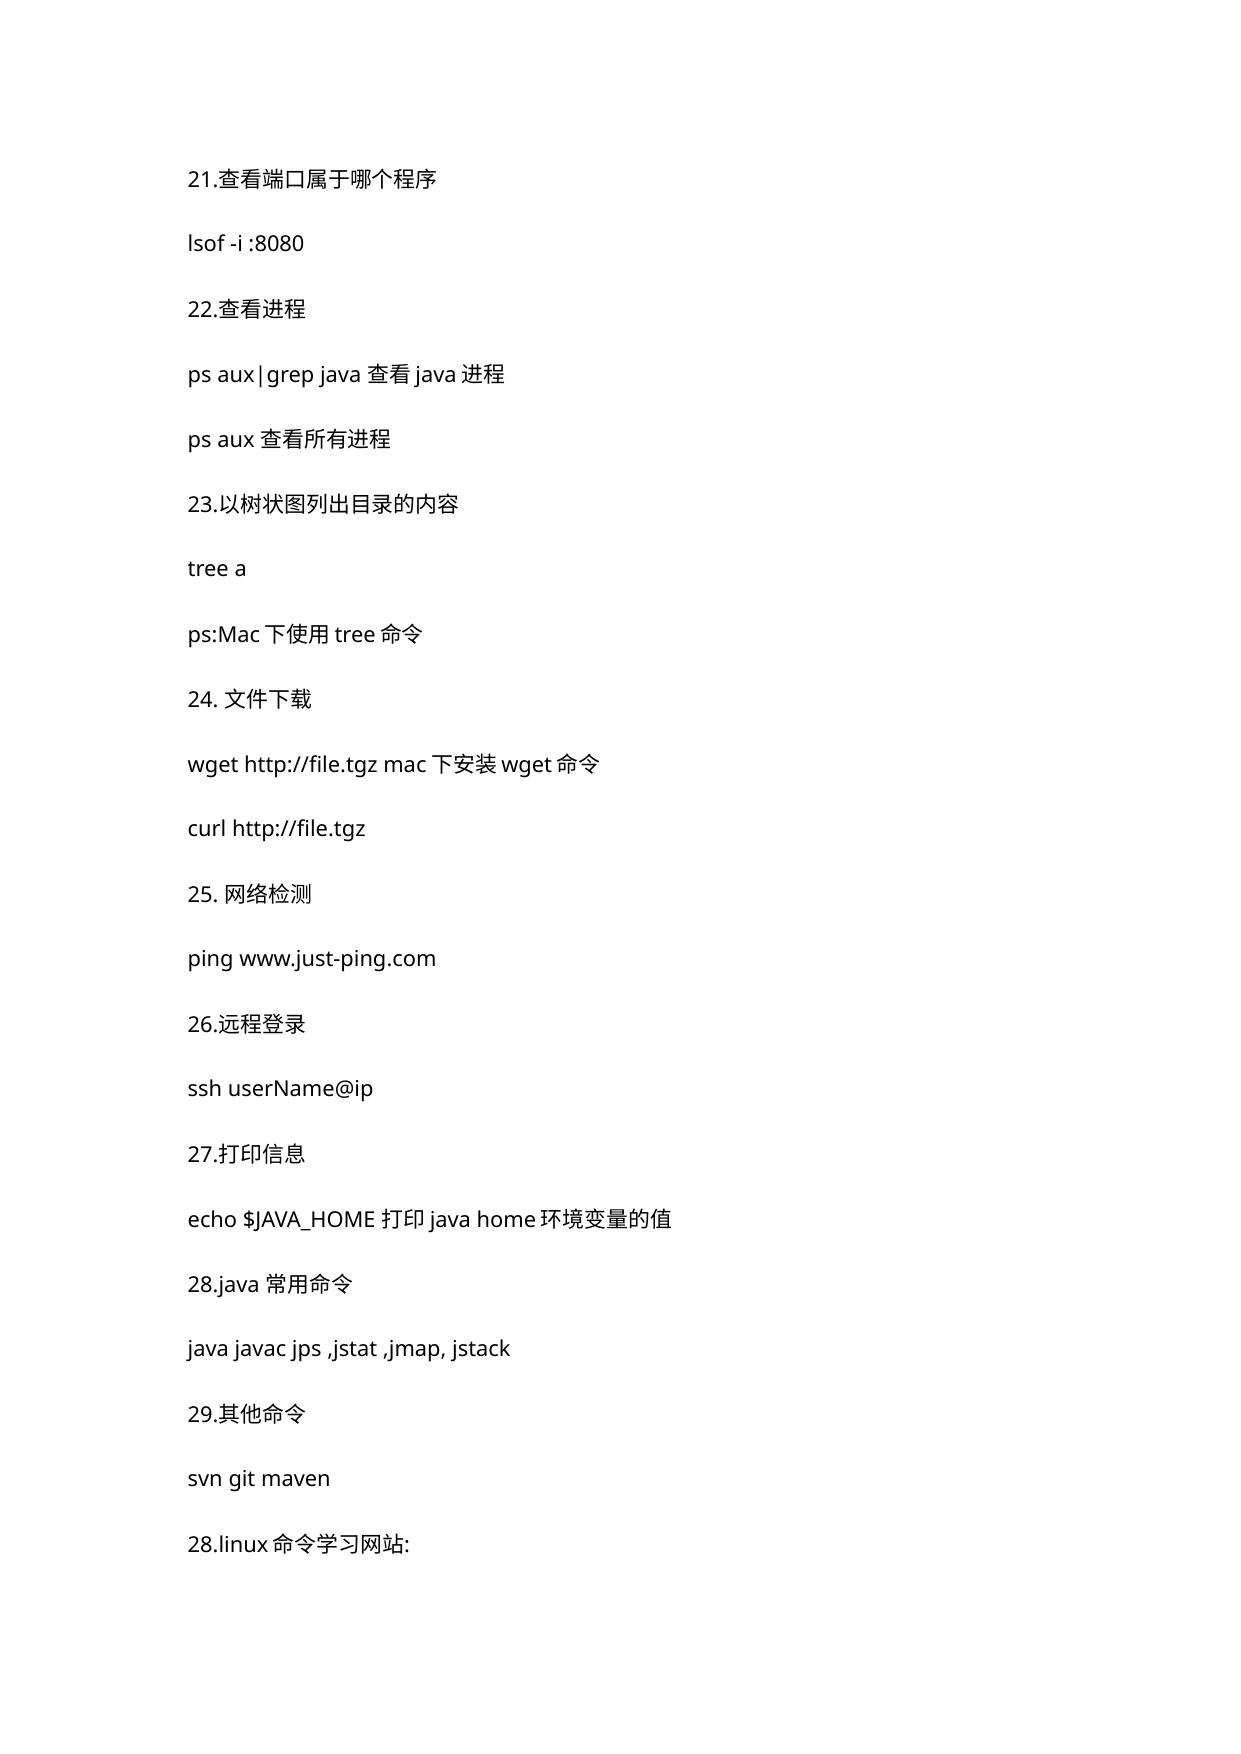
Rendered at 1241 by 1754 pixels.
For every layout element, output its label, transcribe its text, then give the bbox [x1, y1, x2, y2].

text tree a [187, 552, 1053, 584]
text svn git maven [187, 1462, 1053, 1494]
text echo $JAVA_HOME 打印java home环境变量的值 [187, 1202, 1053, 1234]
text 29.其他命令 [187, 1397, 1053, 1429]
text 28.linux命令学习网站: [187, 1527, 1053, 1559]
text 24. 文件下载 [187, 682, 1053, 714]
text 22.查看进程 [187, 292, 1053, 324]
text lsof -i :8080 [187, 227, 1053, 259]
text ps:Mac下使用tree命令 [187, 617, 1053, 649]
text 23.以树状图列出目录的内容 [187, 487, 1053, 519]
text ps aux|grep java 查看java进程 [187, 357, 1053, 389]
text 27.打印信息 [187, 1137, 1053, 1169]
text 26.远程登录 [187, 1007, 1053, 1039]
text 28.java 常用命令 [187, 1267, 1053, 1299]
text ping www.just-ping.com [187, 942, 1053, 974]
text java javac jps ,jstat ,jmap, jstack [187, 1332, 1053, 1364]
text curl http://file.tgz [187, 812, 1053, 844]
text ps aux 查看所有进程 [187, 422, 1053, 454]
text 21.查看端口属于哪个程序 [187, 162, 1053, 194]
text ssh userName@ip [187, 1072, 1053, 1104]
text 25. 网络检测 [187, 877, 1053, 909]
text wget http://file.tgz mac下安装wget命令 [187, 747, 1053, 779]
